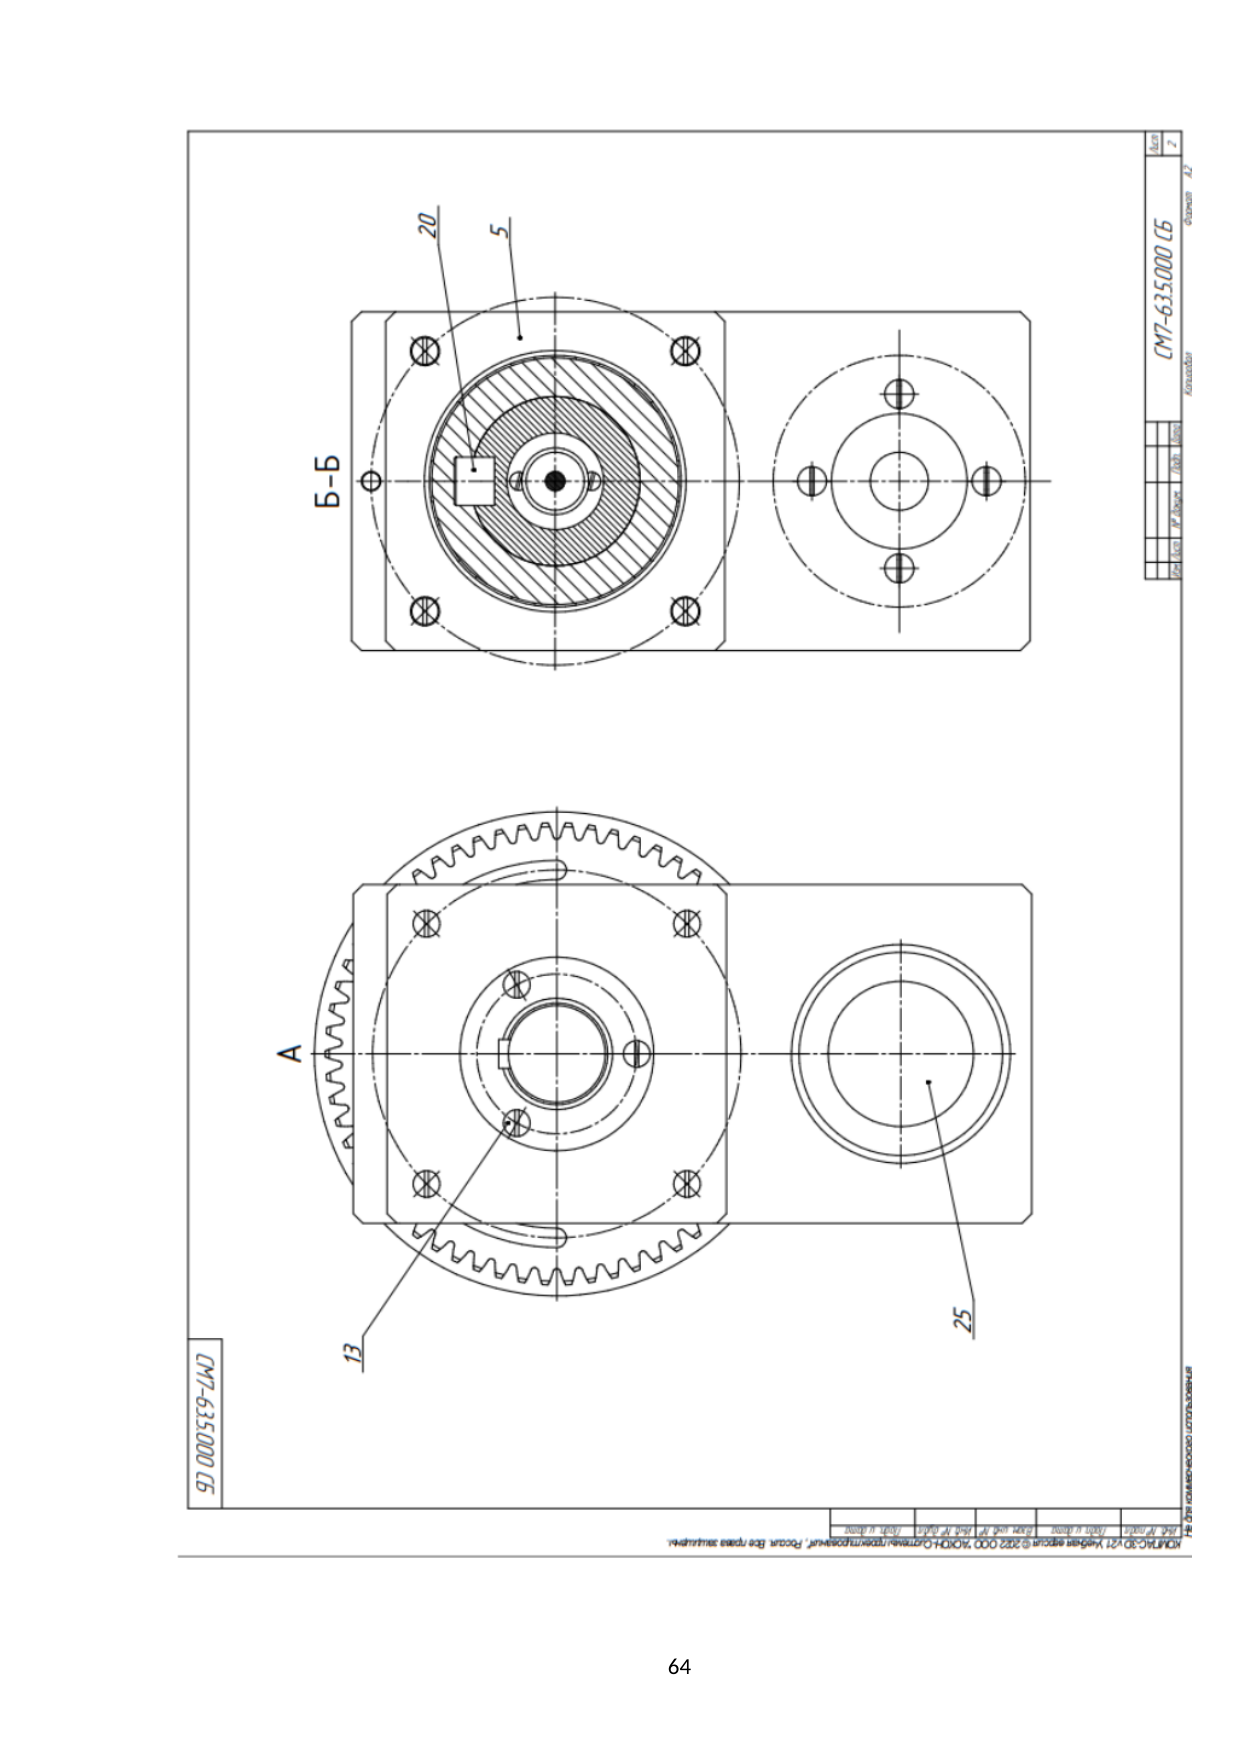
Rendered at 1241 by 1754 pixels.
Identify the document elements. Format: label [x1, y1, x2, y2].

picture [179, 122, 1192, 1556]
